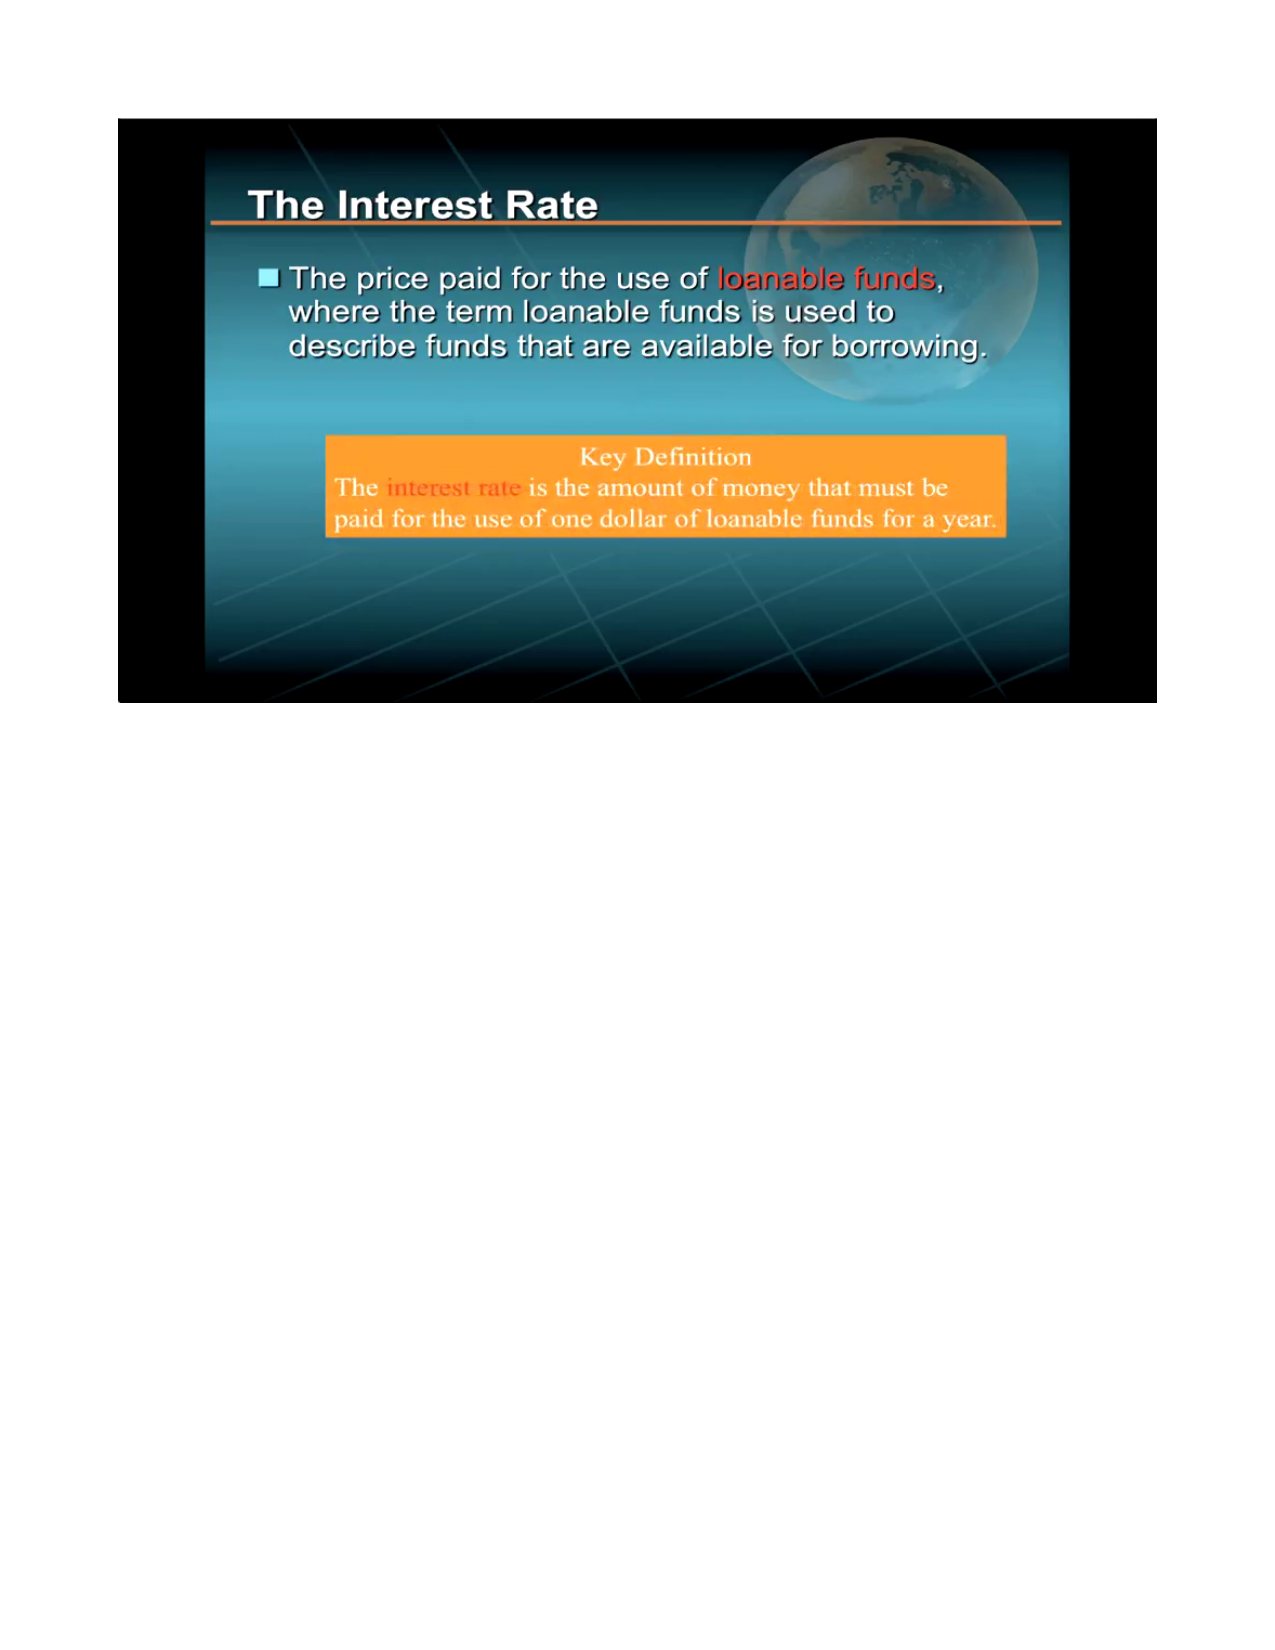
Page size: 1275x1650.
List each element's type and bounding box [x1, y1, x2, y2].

picture [118, 118, 1157, 703]
